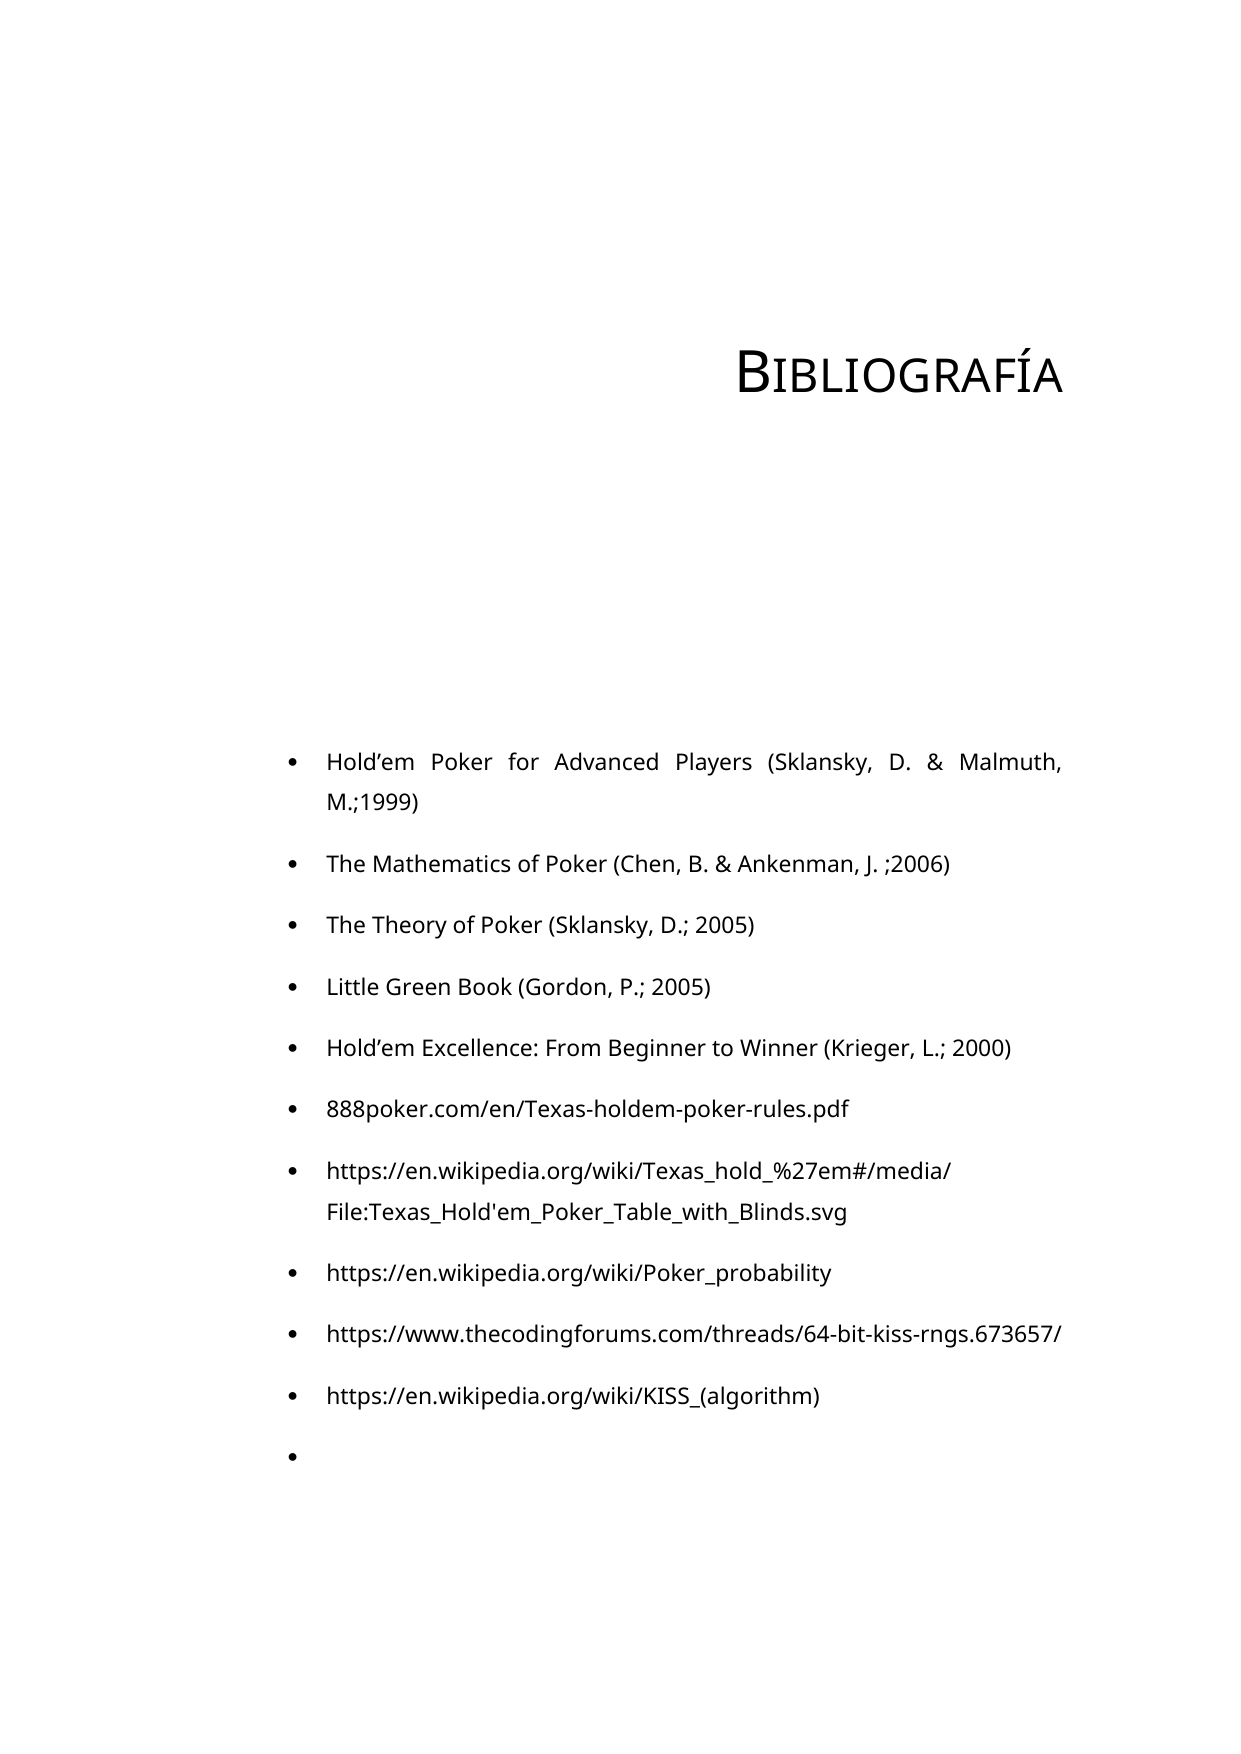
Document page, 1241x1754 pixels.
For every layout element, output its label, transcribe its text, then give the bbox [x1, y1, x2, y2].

list https://www.thecodingforums.com/threads/64-bit-kiss-rngs.673657/ [288, 1318, 1063, 1349]
list Hold’em Poker for Advanced Players (Sklansky, D. & Malmuth, M.;1999) [288, 745, 1063, 817]
list The Mathematics of Poker (Chen, B. & Ankenman, J. ;2006) [288, 847, 1063, 879]
list https://en.wikipedia.org/wiki/Texas_hold_%27em#/media/File:Texas_Hold'em_Poker_Table_with_Blinds.svg [288, 1155, 1063, 1227]
list 888poker.com/en/Texas-holdem-poker-rules.pdf [288, 1093, 1063, 1124]
list The Theory of Poker (Sklansky, D.; 2005) [288, 909, 1063, 940]
list https://en.wikipedia.org/wiki/Poker_probability [288, 1257, 1063, 1288]
list Hold’em Excellence: From Beginner to Winner (Krieger, L.; 2000) [288, 1032, 1063, 1063]
list https://en.wikipedia.org/wiki/KISS_(algorithm) [288, 1380, 1063, 1411]
list Little Green Book (Gordon, P.; 2005) [288, 970, 1063, 1002]
subtitle Bibliografía [177, 330, 1063, 409]
